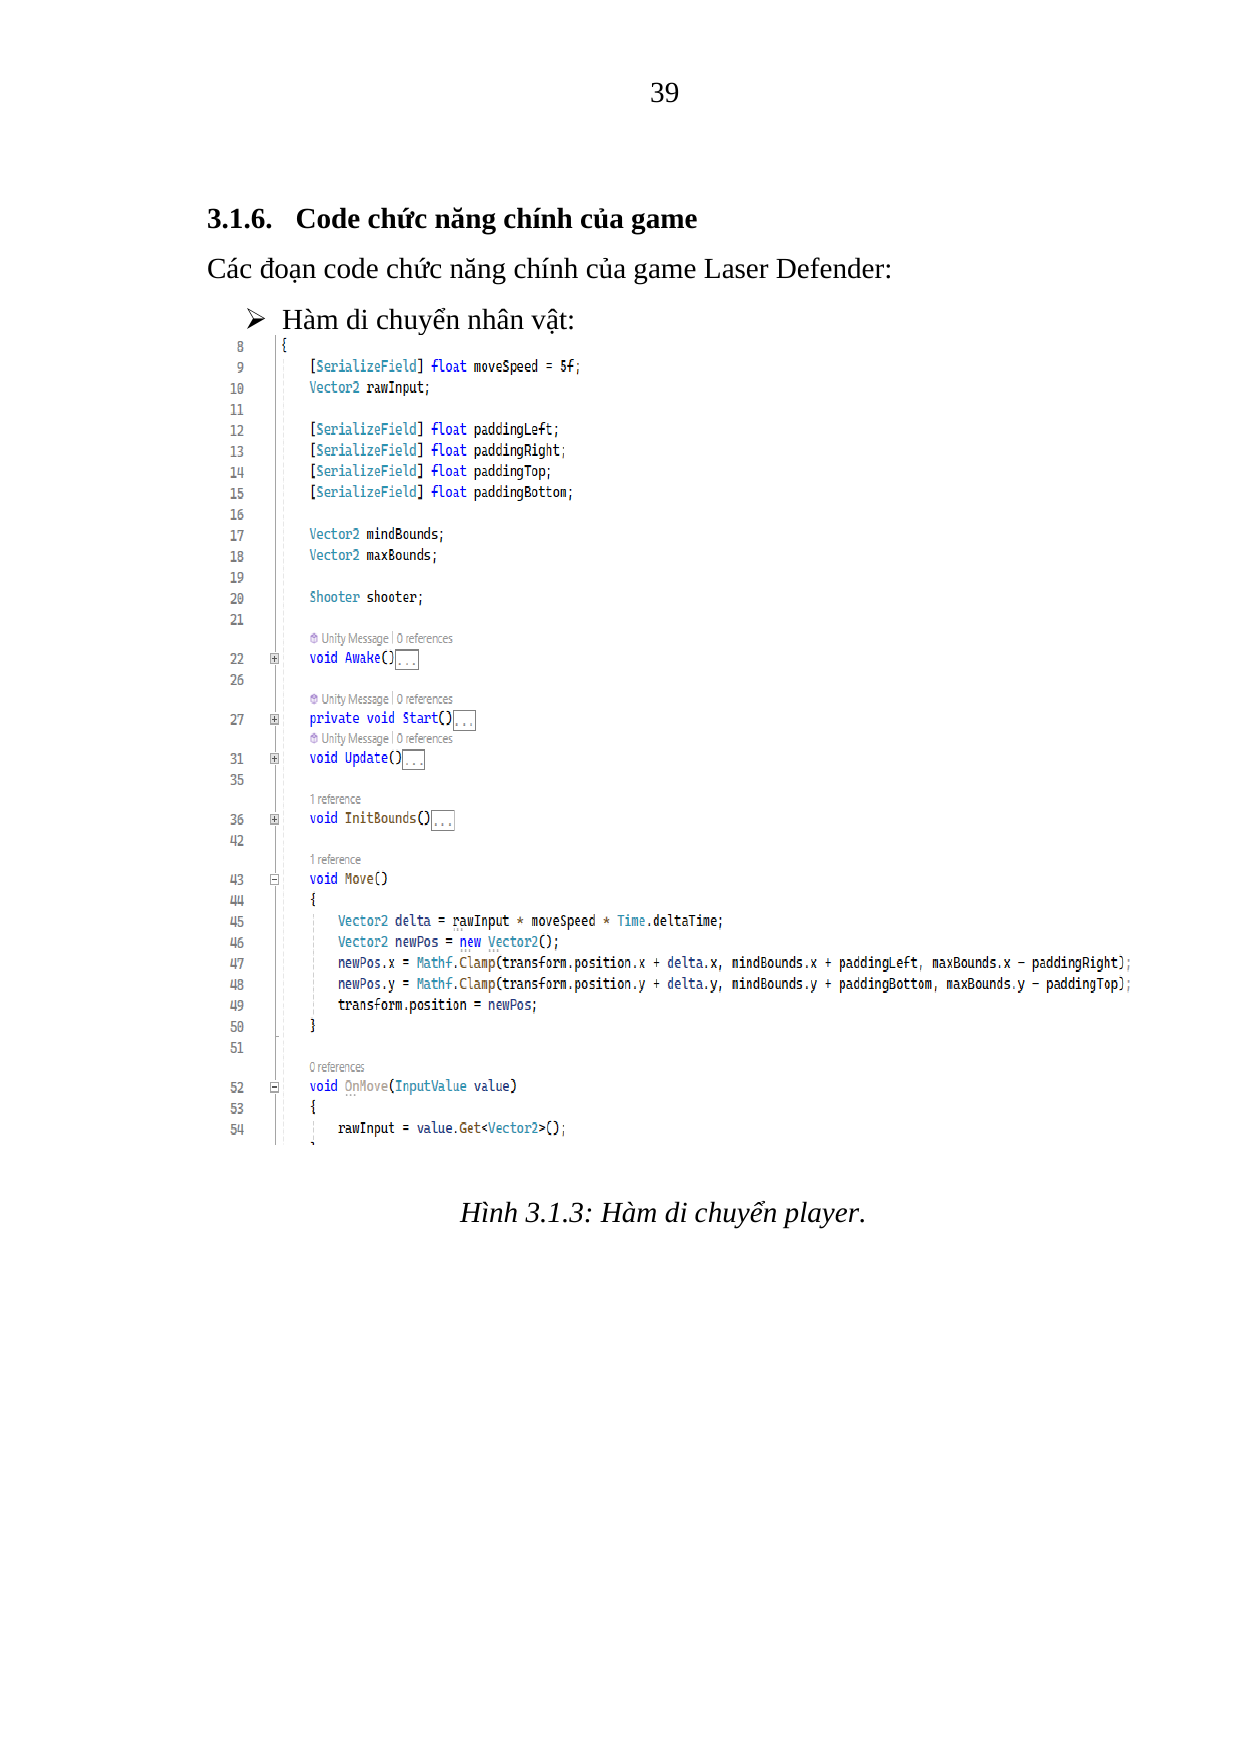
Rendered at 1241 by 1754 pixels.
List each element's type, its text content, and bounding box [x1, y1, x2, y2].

picture [206, 335, 1138, 1145]
text Các đoạn code chức năng chính của game Laser Defender: [207, 251, 1122, 285]
subtitle Code chức năng chính của game [207, 201, 1122, 235]
list Hàm di chuyển nhân vật: [244, 302, 1122, 335]
text Hình 3.1.3: Hàm di chuyển player. [207, 1195, 1122, 1228]
